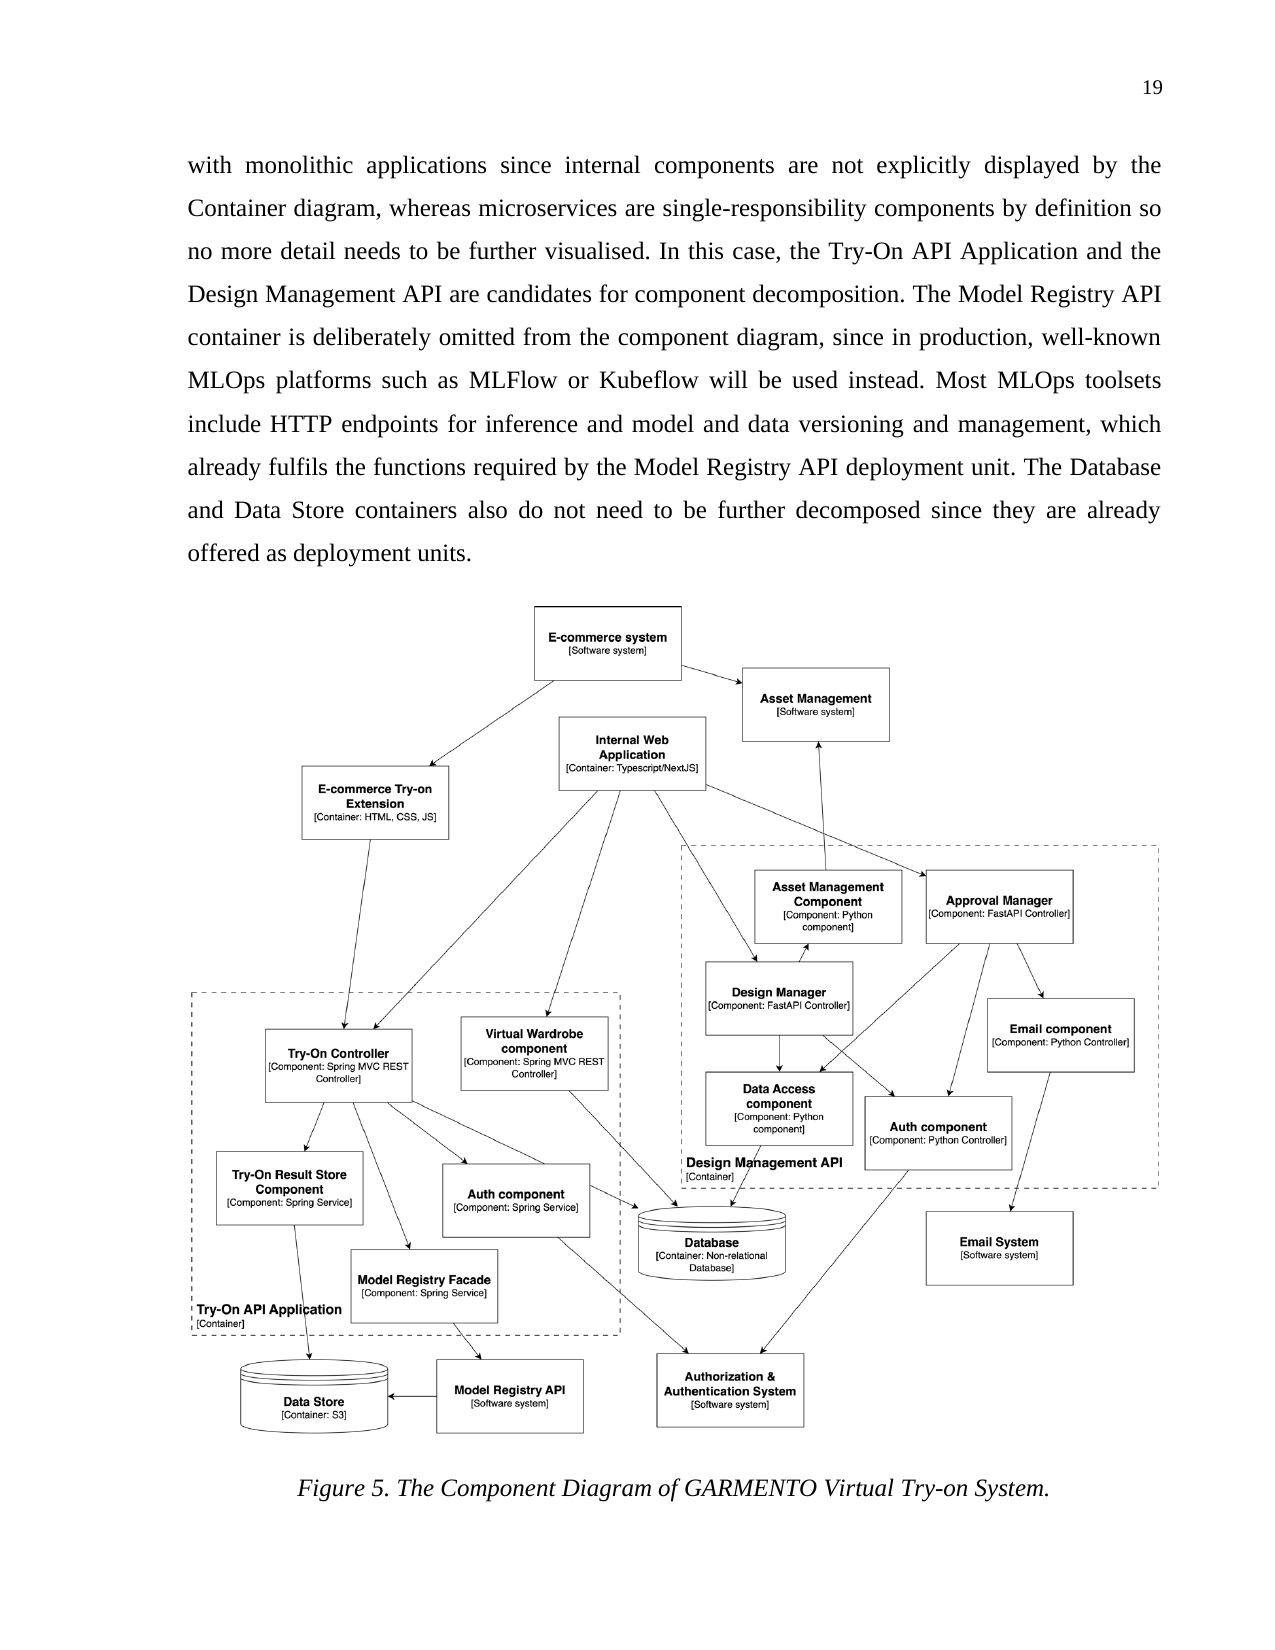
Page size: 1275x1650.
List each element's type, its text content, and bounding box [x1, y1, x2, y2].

picture [191, 606, 1159, 1434]
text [187, 150, 1162, 567]
text Figure 5. The Component Diagram of GARMENTO Virtual Try-on System. [187, 1473, 1162, 1501]
